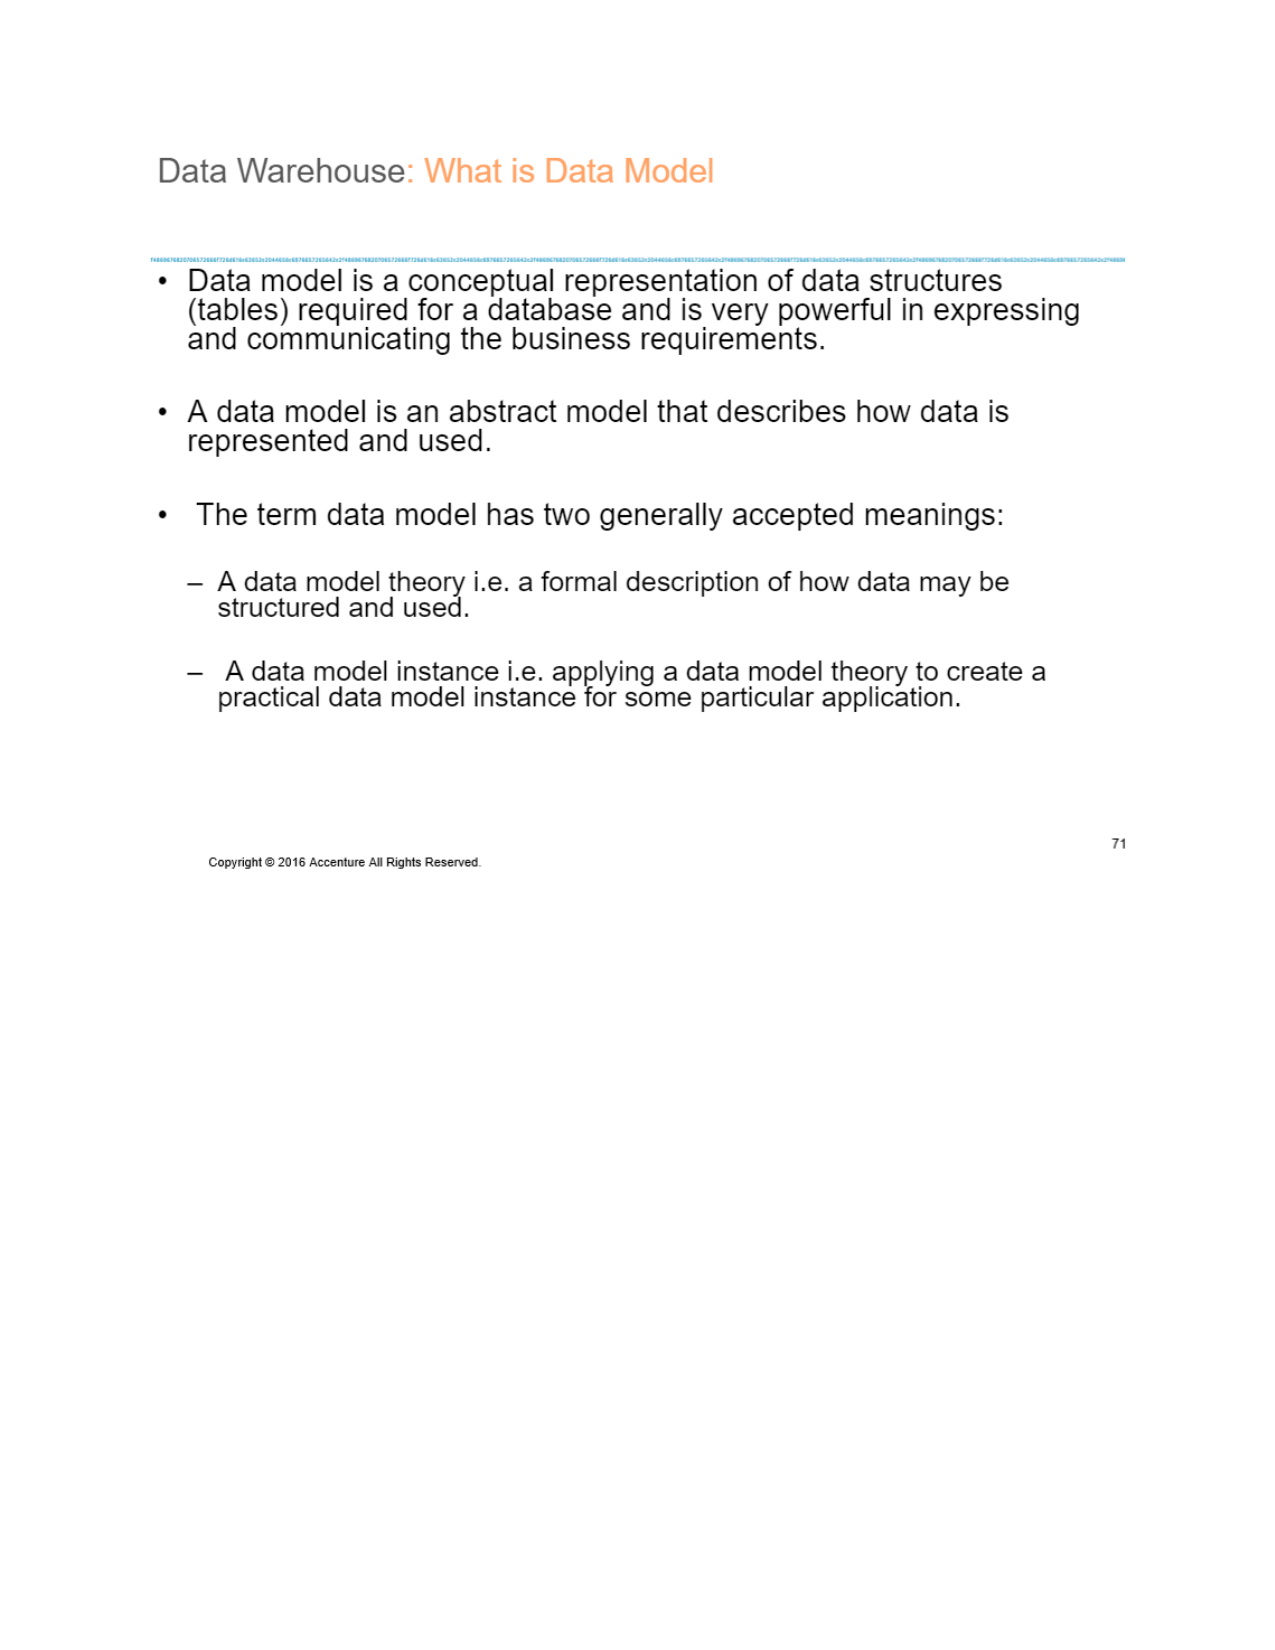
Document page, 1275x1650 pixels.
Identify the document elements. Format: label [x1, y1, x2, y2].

picture [150, 150, 1125, 871]
